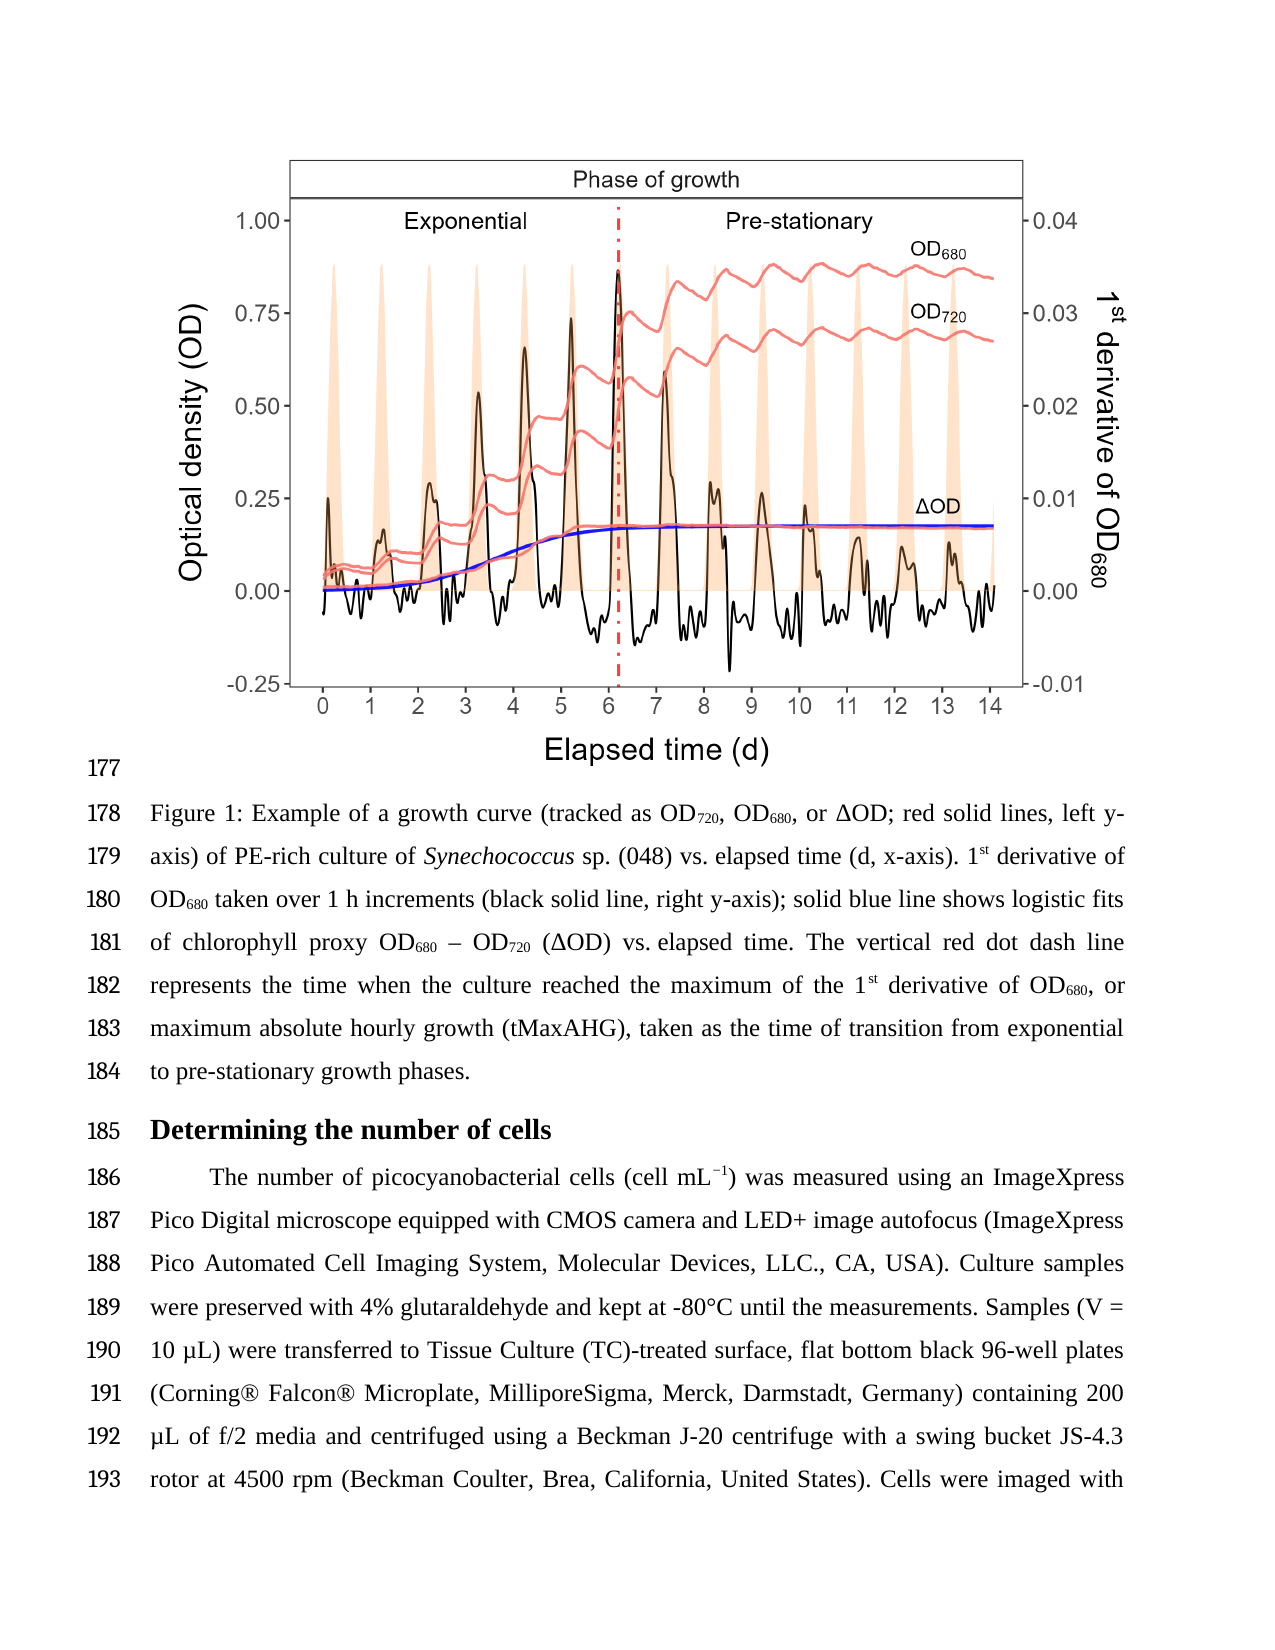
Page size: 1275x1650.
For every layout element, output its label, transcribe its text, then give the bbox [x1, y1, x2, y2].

subtitle Determining the number of cells [150, 1112, 1125, 1146]
text Figure 1: Example of a growth curve (tracked as OD720, OD680, or ΔOD; red solid lines, left y-axis) of PE-rich culture of Synechococcus sp. (048) vs. elapsed time (d, x-axis). 1st derivative of OD680 taken over 1 h increments (black solid line, right y-axis); solid blue line shows logistic fits of chlorophyll proxy OD680 – OD720 (ΔOD) vs. elapsed time. The vertical red dot dash line represents the time when the culture reached the maximum of the 1st derivative of OD680, or maximum absolute hourly growth (tMaxAHG), taken as the time of transition from exponential to pre-stationary growth phases. [150, 798, 1125, 1085]
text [150, 1162, 1125, 1493]
picture [168, 150, 1144, 777]
